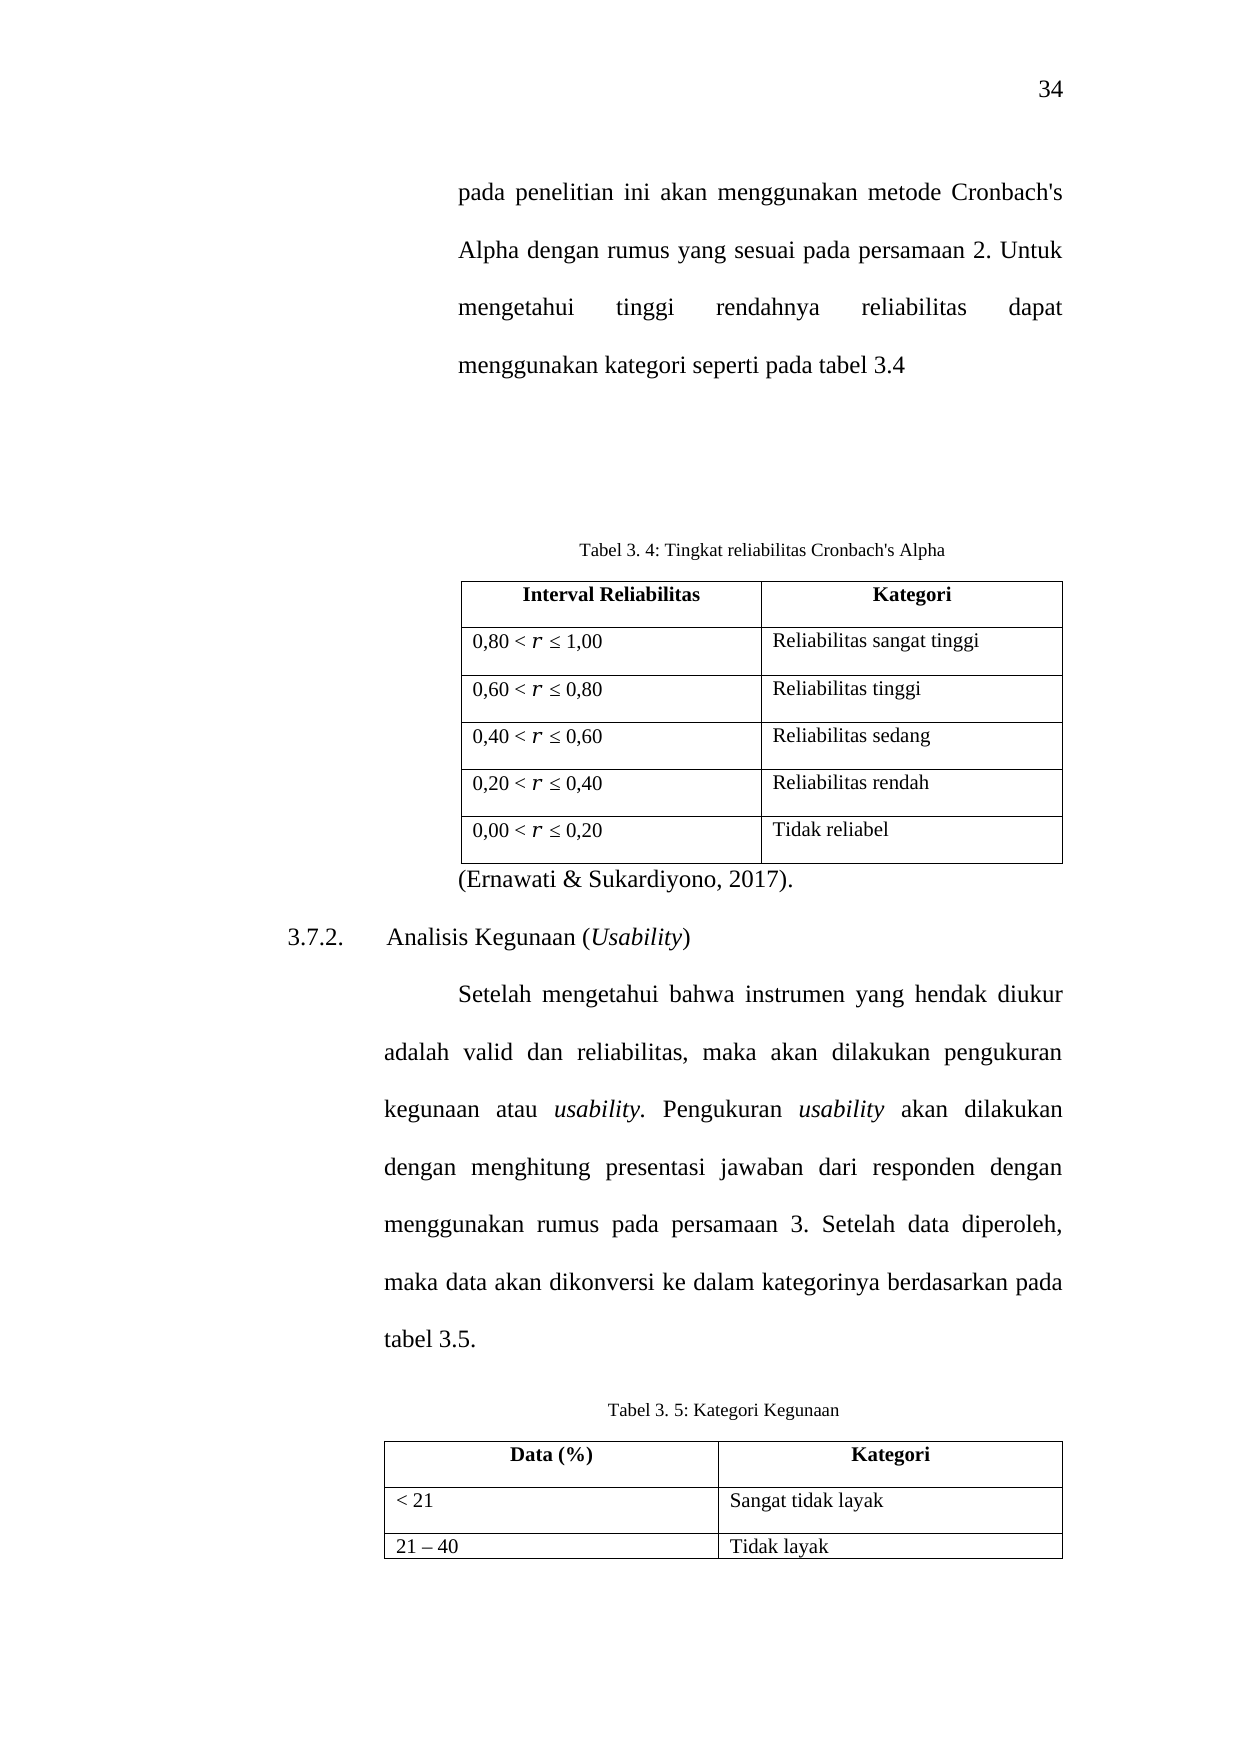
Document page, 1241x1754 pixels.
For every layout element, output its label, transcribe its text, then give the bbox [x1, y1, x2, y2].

list . [384, 864, 1063, 893]
text Tabel 3. 4: Tingkat reliabilitas Cronbach's Alpha [461, 539, 1063, 560]
table_cell 0,60 < 𝑟 ≤ 0,80 [462, 676, 761, 722]
table_cell Sangat tidak layak [719, 1488, 1062, 1533]
table_cell 0,80 < 𝑟 ≤ 1,00 [462, 628, 761, 674]
table_cell 0,40 < 𝑟 ≤ 0,60 [462, 723, 761, 769]
table_cell 21 – 40 [385, 1534, 718, 1558]
table_cell Reliabilitas sangat tinggi [762, 628, 1062, 674]
table_header Data (%) [385, 1442, 718, 1487]
table_cell Reliabilitas sedang [762, 723, 1062, 769]
table_header Interval Reliabilitas [462, 582, 761, 627]
table_cell 0,20 < 𝑟 ≤ 0,40 [462, 770, 761, 816]
table_cell Tidak layak [719, 1534, 1062, 1558]
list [458, 177, 1063, 378]
table_header Kategori [719, 1442, 1062, 1487]
list Setelah mengetahui bahwa instrumen yang hendak diukur adalah valid dan reliabilitas, maka akan dilakukan pengukuran kegunaan atau usability. Pengukuran usability akan dilakukan dengan menghitung presentasi jawaban dari responden dengan menggunakan rumus pada persamaan 3. Setelah data diperoleh, maka data akan dikonversi ke dalam kategorinya berdasarkan pada tabel 3.5. [384, 979, 1063, 1353]
table_cell Reliabilitas rendah [762, 770, 1062, 816]
text Tabel 3. 5: Kategori Kegunaan [384, 1398, 1063, 1420]
table_cell 0,00 < 𝑟 ≤ 0,20 [462, 817, 761, 863]
table_cell Reliabilitas tinggi [762, 676, 1062, 722]
table_cell < 21 [385, 1488, 718, 1533]
list Analisis Kegunaan (Usability) [287, 922, 1063, 951]
table_header Kategori [762, 582, 1062, 627]
table_cell Tidak reliabel [762, 817, 1062, 863]
